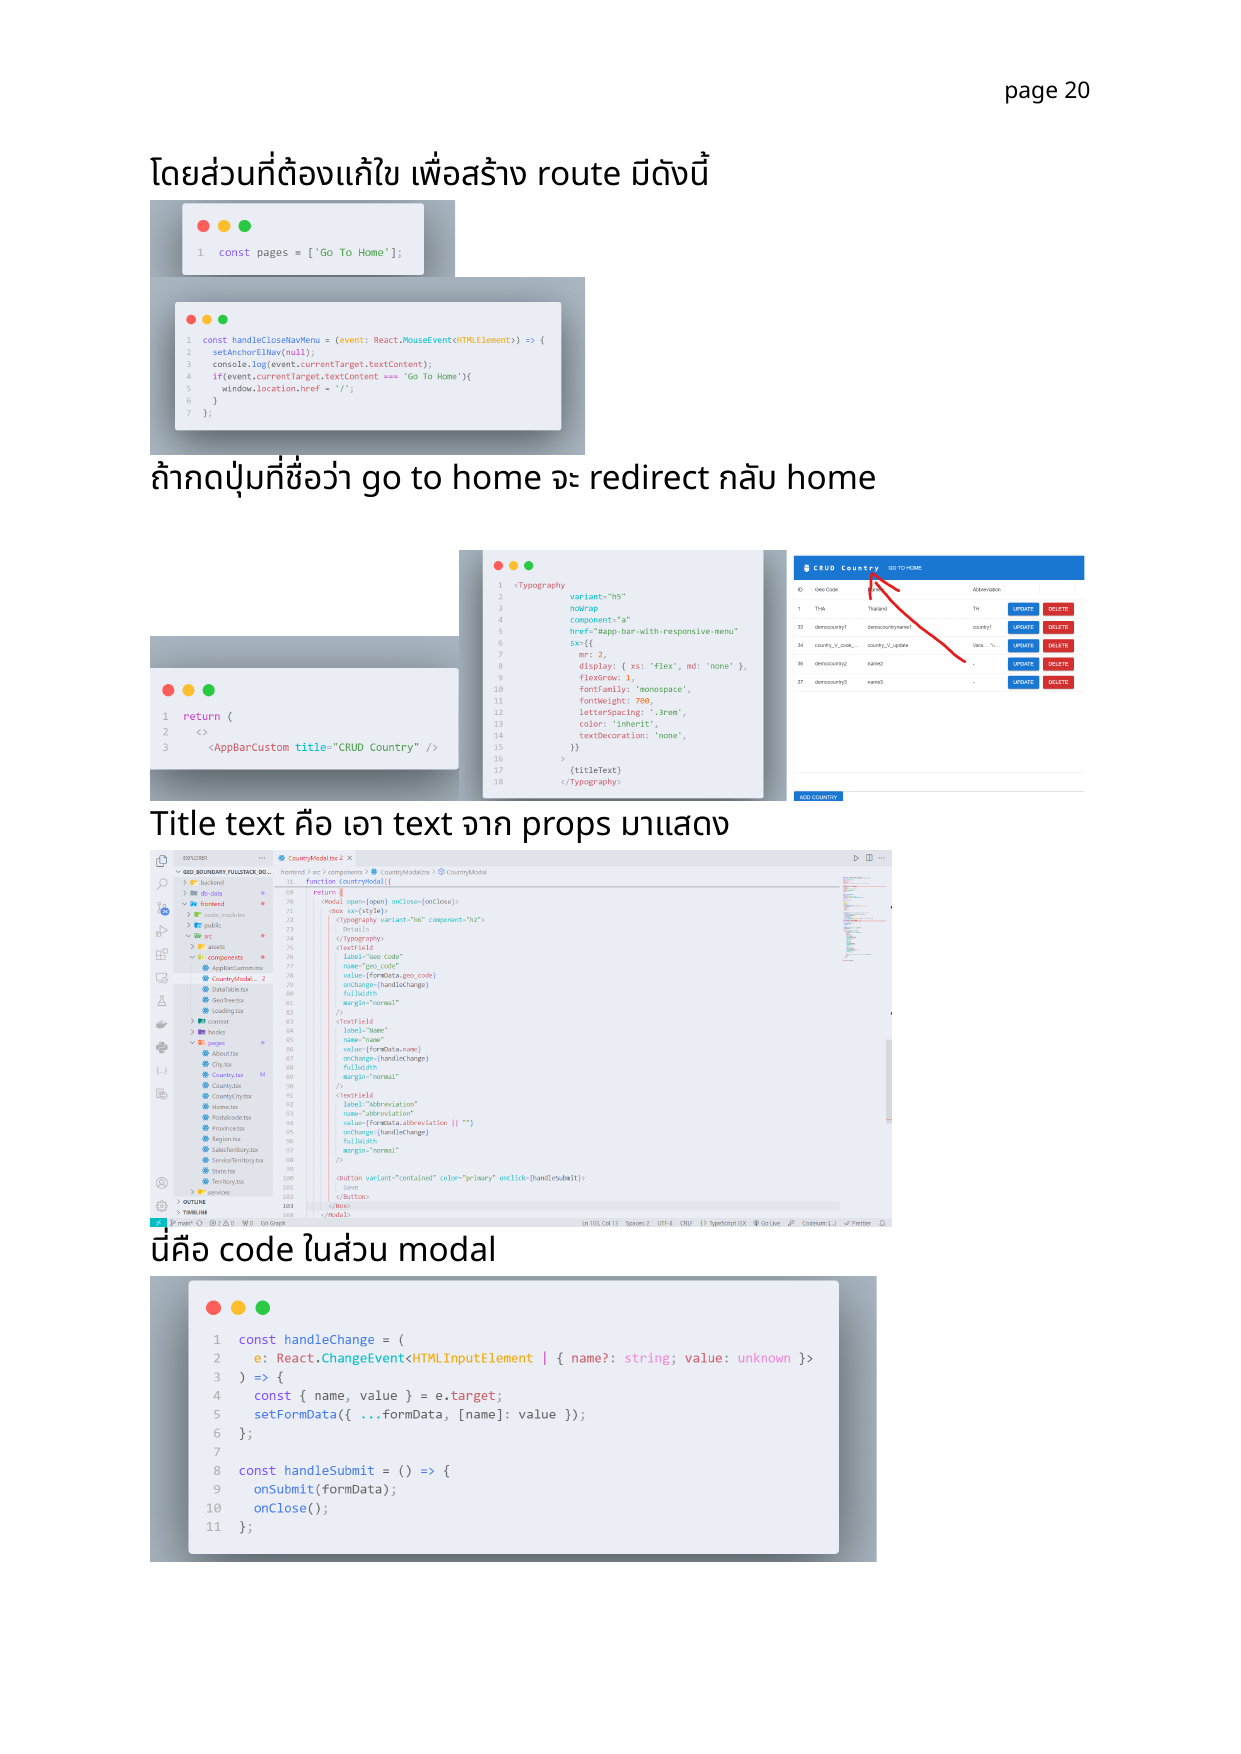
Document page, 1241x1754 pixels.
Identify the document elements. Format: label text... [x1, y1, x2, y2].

picture [150, 1276, 877, 1562]
picture [150, 850, 892, 1227]
text นี่คือ code ในส่วน modal [150, 1226, 1090, 1277]
text ถ้ากดปุ่มที่ชื่อว่า go to home จะ redirect กลับ home [150, 454, 1090, 505]
picture [150, 550, 787, 801]
text โดยส่วนที่ต้องแก้ใข เพื่อสร้าง route มีดังนี้ [150, 150, 1090, 201]
picture [792, 554, 1085, 801]
picture [150, 200, 586, 455]
text Title text คือ เอา text จาก props มาแสดง [150, 800, 1090, 851]
